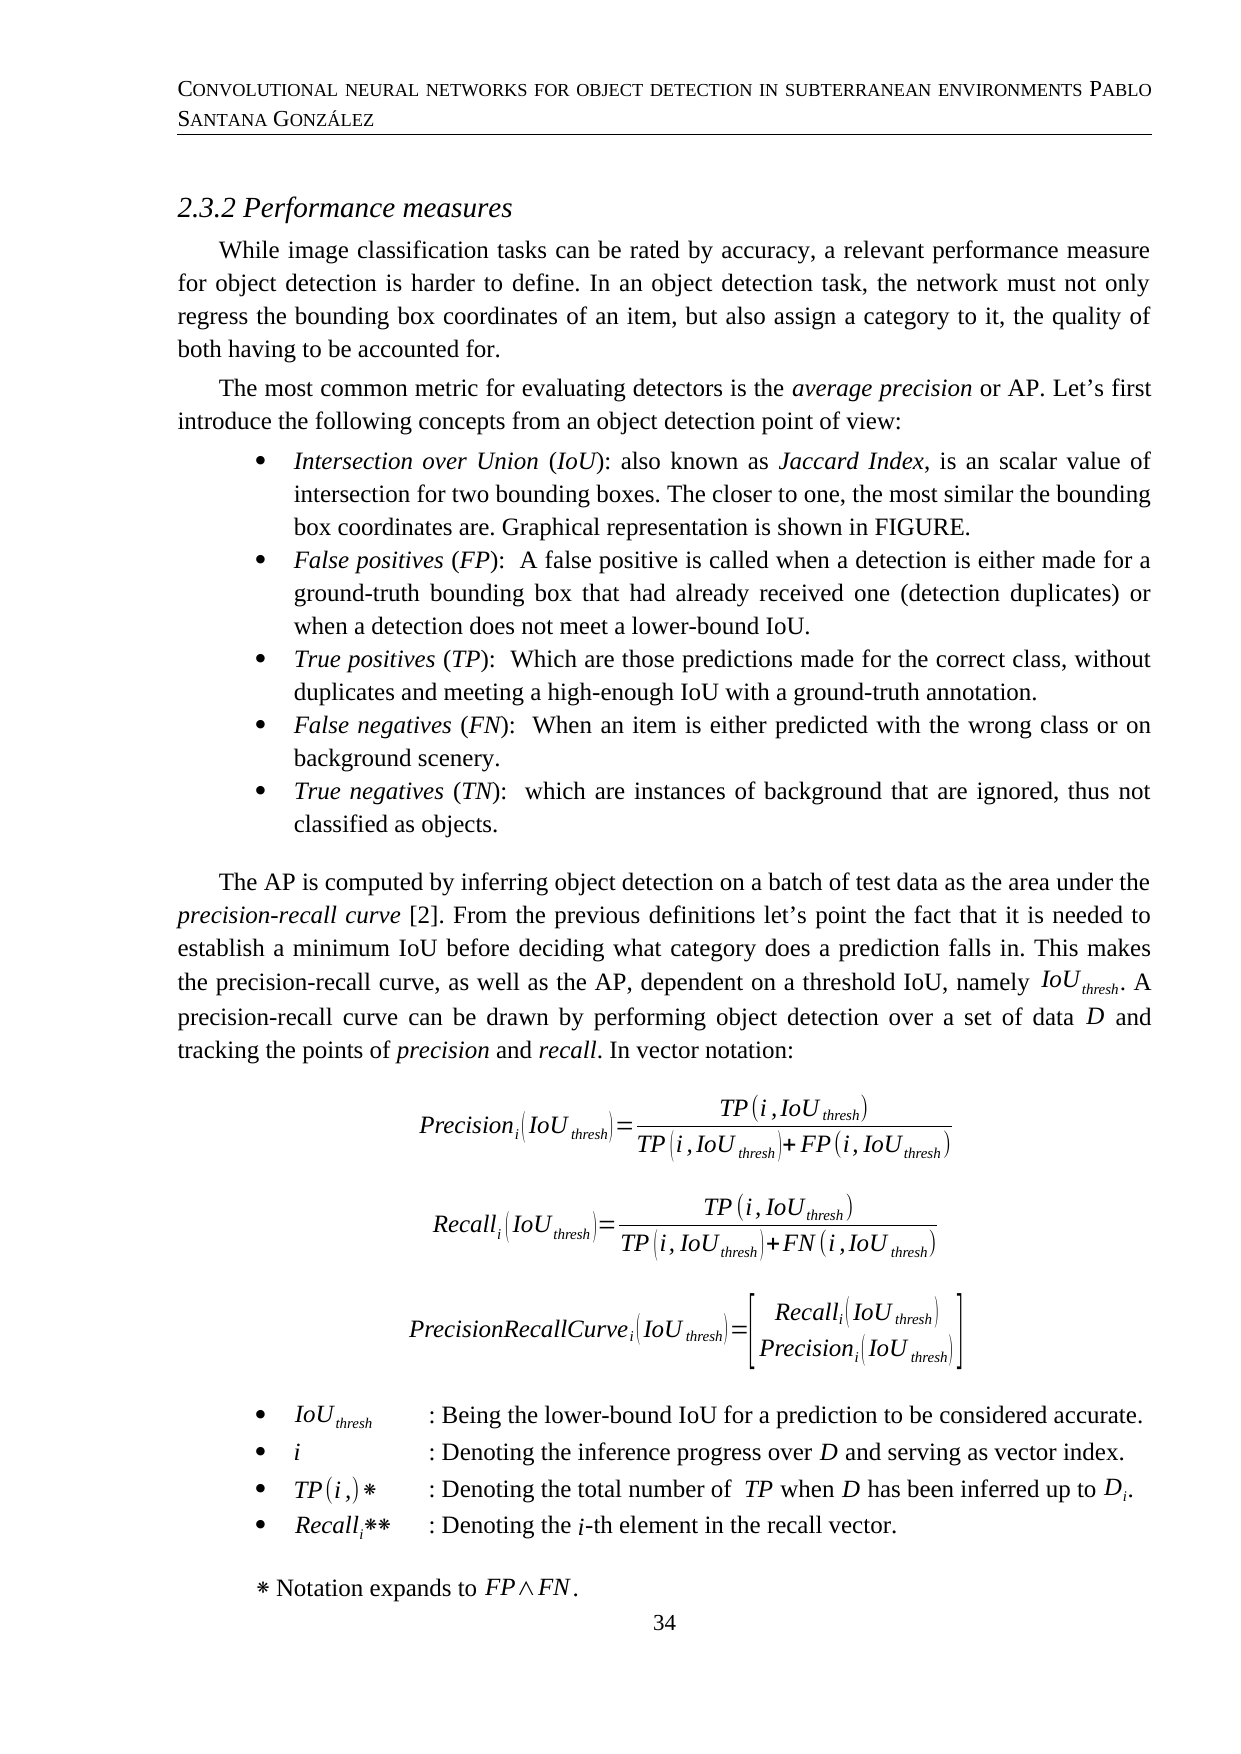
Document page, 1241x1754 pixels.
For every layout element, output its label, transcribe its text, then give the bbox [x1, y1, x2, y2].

list True positives (TP): Which are those predictions made for the correct class, without duplicates and meeting a high-enough IoU with a ground-truth annotation. [256, 644, 1152, 706]
text While image classification tasks can be rated by accuracy, a relevant performance measure for object detection is harder to define. In an object detection task, the network must not only regress the bounding box coordinates of an item, but also assign a category to it, the quality of both having to be accounted for. [177, 235, 1152, 363]
list True negatives (TN): which are instances of background that are ignored, thus not classified as objects. [256, 776, 1152, 838]
subtitle Performance measures [177, 190, 1152, 224]
list : Being the lower-bound IoU for a prediction to be considered accurate. [256, 1400, 1152, 1433]
list ⁕⁕ : Denoting the -th element in the recall vector. [256, 1511, 1152, 1544]
text The AP is computed by inferring object detection on a batch of test data as the area under the precision-recall curve [2]. From the previous definitions let’s point the fact that it is needed to establish a minimum IoU before deciding what category does a prediction falls in. This makes the precision-recall curve, as well as the AP, dependent on a threshold IoU, namely . A precision-recall curve can be drawn by performing object detection over a set of data and tracking the points of precision and recall. In vector notation: [177, 867, 1152, 1063]
list Intersection over Union (IoU): also known as Jaccard Index, is an scalar value of intersection for two bounding boxes. The closer to one, the most similar the bounding box coordinates are. Graphical representation is shown in FIGURE. [256, 446, 1152, 541]
text ⁕ Notation expands to . [256, 1573, 1152, 1602]
list : Denoting the inference progress over and serving as vector index. [256, 1437, 1152, 1468]
list False positives (FP): A false positive is called when a detection is either made for a ground-truth bounding box that had already received one (detection duplicates) or when a detection does not meet a lower-bound IoU. [256, 545, 1152, 639]
text The most common metric for evaluating detectors is the average precision or AP. Let’s first introduce the following concepts from an object detection point of view: [177, 373, 1152, 435]
list : Denoting the total number of when has been inferred up to . [256, 1473, 1152, 1506]
list False negatives (FN): When an item is either predicted with the wrong class or on background scenery. [256, 710, 1152, 772]
